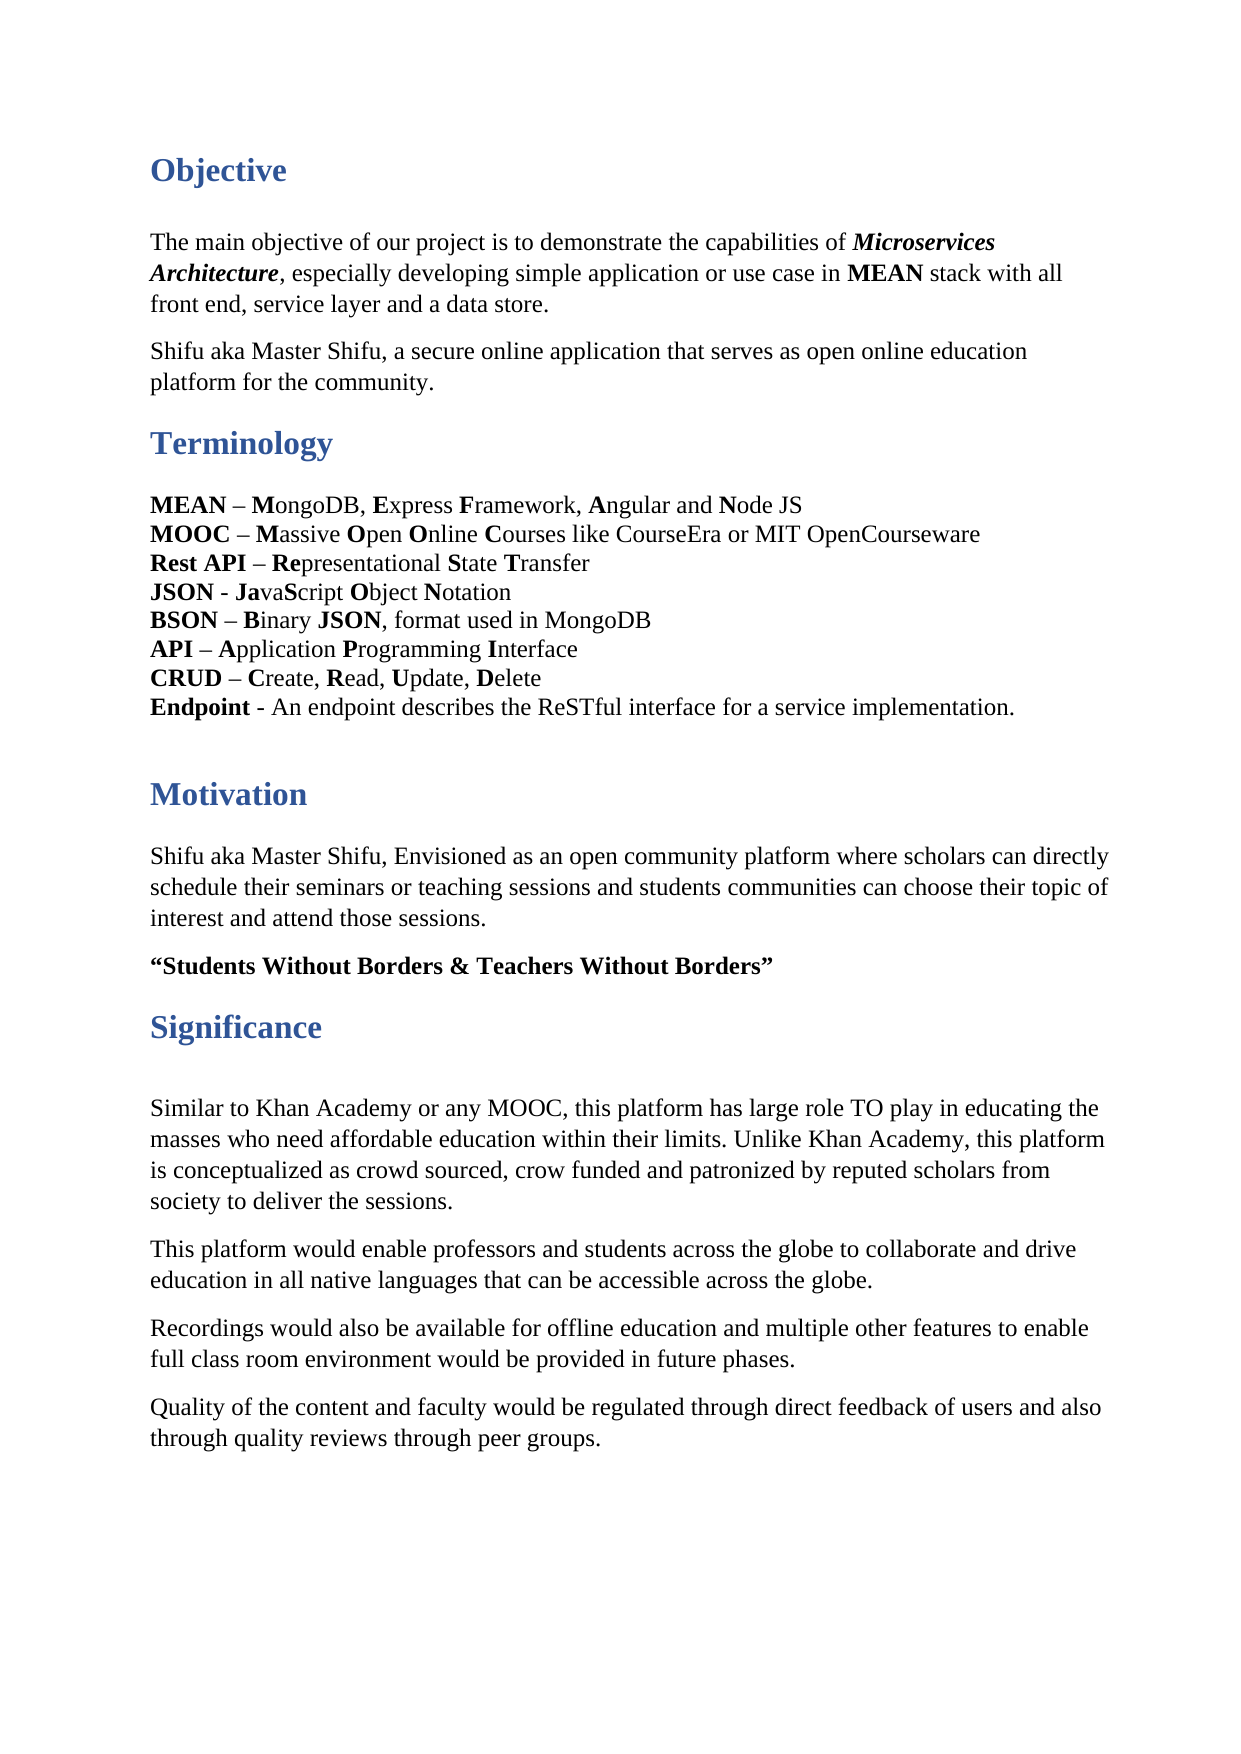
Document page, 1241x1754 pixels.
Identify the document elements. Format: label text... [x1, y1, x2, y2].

text JSON - JavaScript Object Notation [150, 577, 1116, 606]
text Rest API – Representational State Transfer [150, 548, 1116, 577]
text API – Application Programming Interface [150, 634, 1116, 663]
text BSON – Binary JSON, format used in MongoDB [150, 606, 1116, 634]
subtitle Objective [150, 150, 1116, 188]
text The main objective of our project is to demonstrate the capabilities of Microservices Architecture, especially developing simple application or use case in MEAN stack with all front end, service layer and a data store. [150, 227, 1116, 317]
subtitle Significance [150, 1007, 1116, 1046]
subtitle Terminology [150, 423, 1116, 462]
text Shifu aka Master Shifu, Envisioned as an open community platform where scholars can directly schedule their seminars or teaching sessions and students communities can choose their topic of interest and attend those sessions. [150, 841, 1116, 932]
text Quality of the content and faculty would be regulated through direct feedback of users and also through quality reviews through peer groups. [150, 1392, 1116, 1451]
text MEAN – MongoDB, Express Framework, Angular and Node JS [150, 491, 1116, 519]
text Endpoint - An endpoint describes the ReSTful interface for a service implementation. [150, 692, 1116, 721]
text “Students Without Borders & Teachers Without Borders” [150, 951, 1116, 980]
text Shifu aka Master Shifu, a secure online application that serves as open online education platform for the community. [150, 336, 1116, 396]
subtitle Motivation [150, 774, 1116, 813]
text Similar to Khan Academy or any MOOC, this platform has large role TO play in educating the masses who need affordable education within their limits. Unlike Khan Academy, this platform is conceptualized as crowd sourced, crow funded and patronized by reputed scholars from society to deliver the sessions. [150, 1093, 1116, 1215]
text MOOC – Massive Open Online Courses like CourseEra or MIT OpenCourseware [150, 519, 1116, 548]
text Recordings would also be available for offline education and multiple other features to enable full class room environment would be provided in future phases. [150, 1313, 1116, 1373]
text This platform would enable professors and students across the globe to collaborate and drive education in all native languages that can be accessible across the globe. [150, 1234, 1116, 1294]
text CRUD – Create, Read, Update, Delete [150, 663, 1116, 692]
